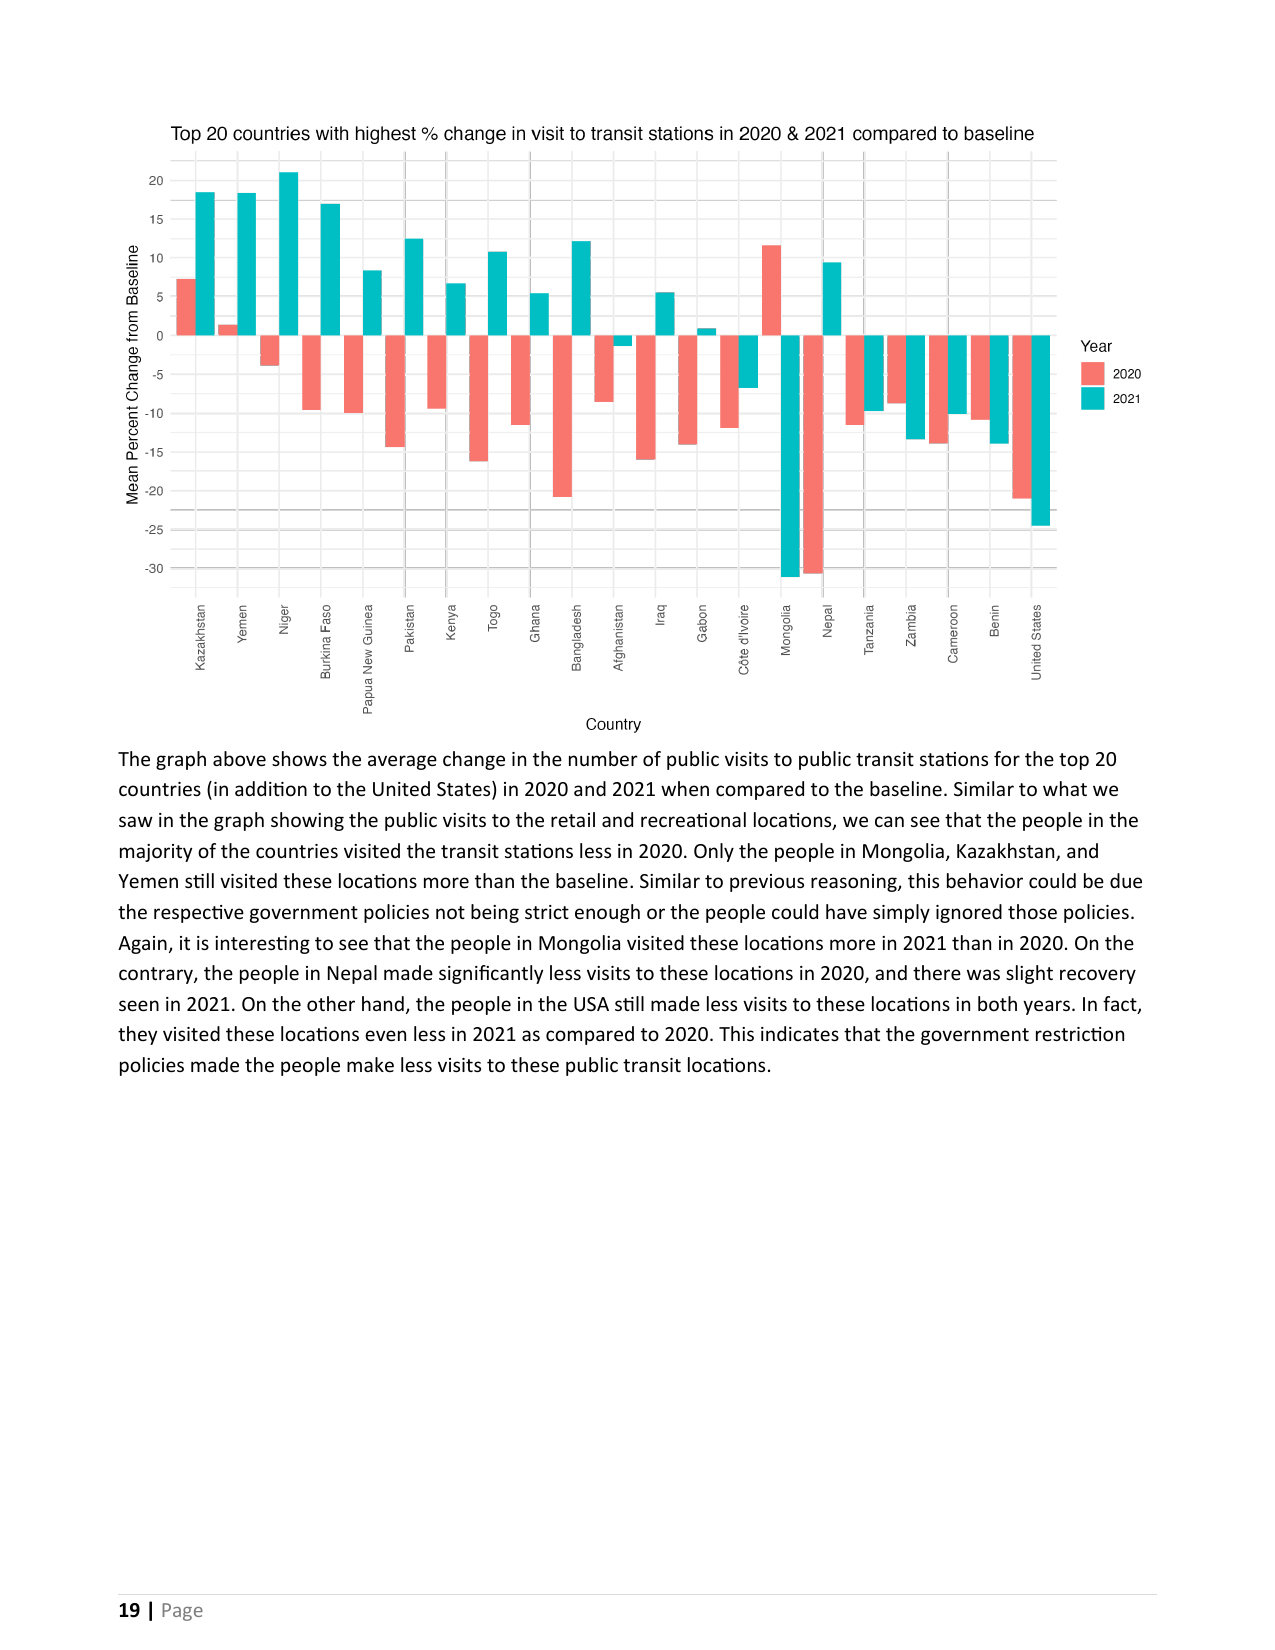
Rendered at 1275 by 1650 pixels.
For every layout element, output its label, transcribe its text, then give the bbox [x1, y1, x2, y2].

picture [118, 118, 1157, 741]
text The graph above shows the average change in the number of public visits to public transit stations for the top 20 countries (in addition to the United States) in 2020 and 2021 when compared to the baseline. Similar to what we saw in the graph showing the public visits to the retail and recreational locations, we can see that the people in the majority of the countries visited the transit stations less in 2020. Only the people in Mongolia, Kazakhstan, and Yemen still visited these locations more than the baseline. Similar to previous reasoning, this behavior could be due the respective government policies not being strict enough or the people could have simply ignored those policies. Again, it is interesting to see that the people in Mongolia visited these locations more in 2021 than in 2020. On the contrary, the people in Nepal made significantly less visits to these locations in 2020, and there was slight recovery seen in 2021. On the other hand, the people in the USA still made less visits to these locations in both years. In fact, they visited these locations even less in 2021 as compared to 2020. This indicates that the government restriction policies made the people make less visits to these public transit locations. [118, 745, 1157, 1078]
